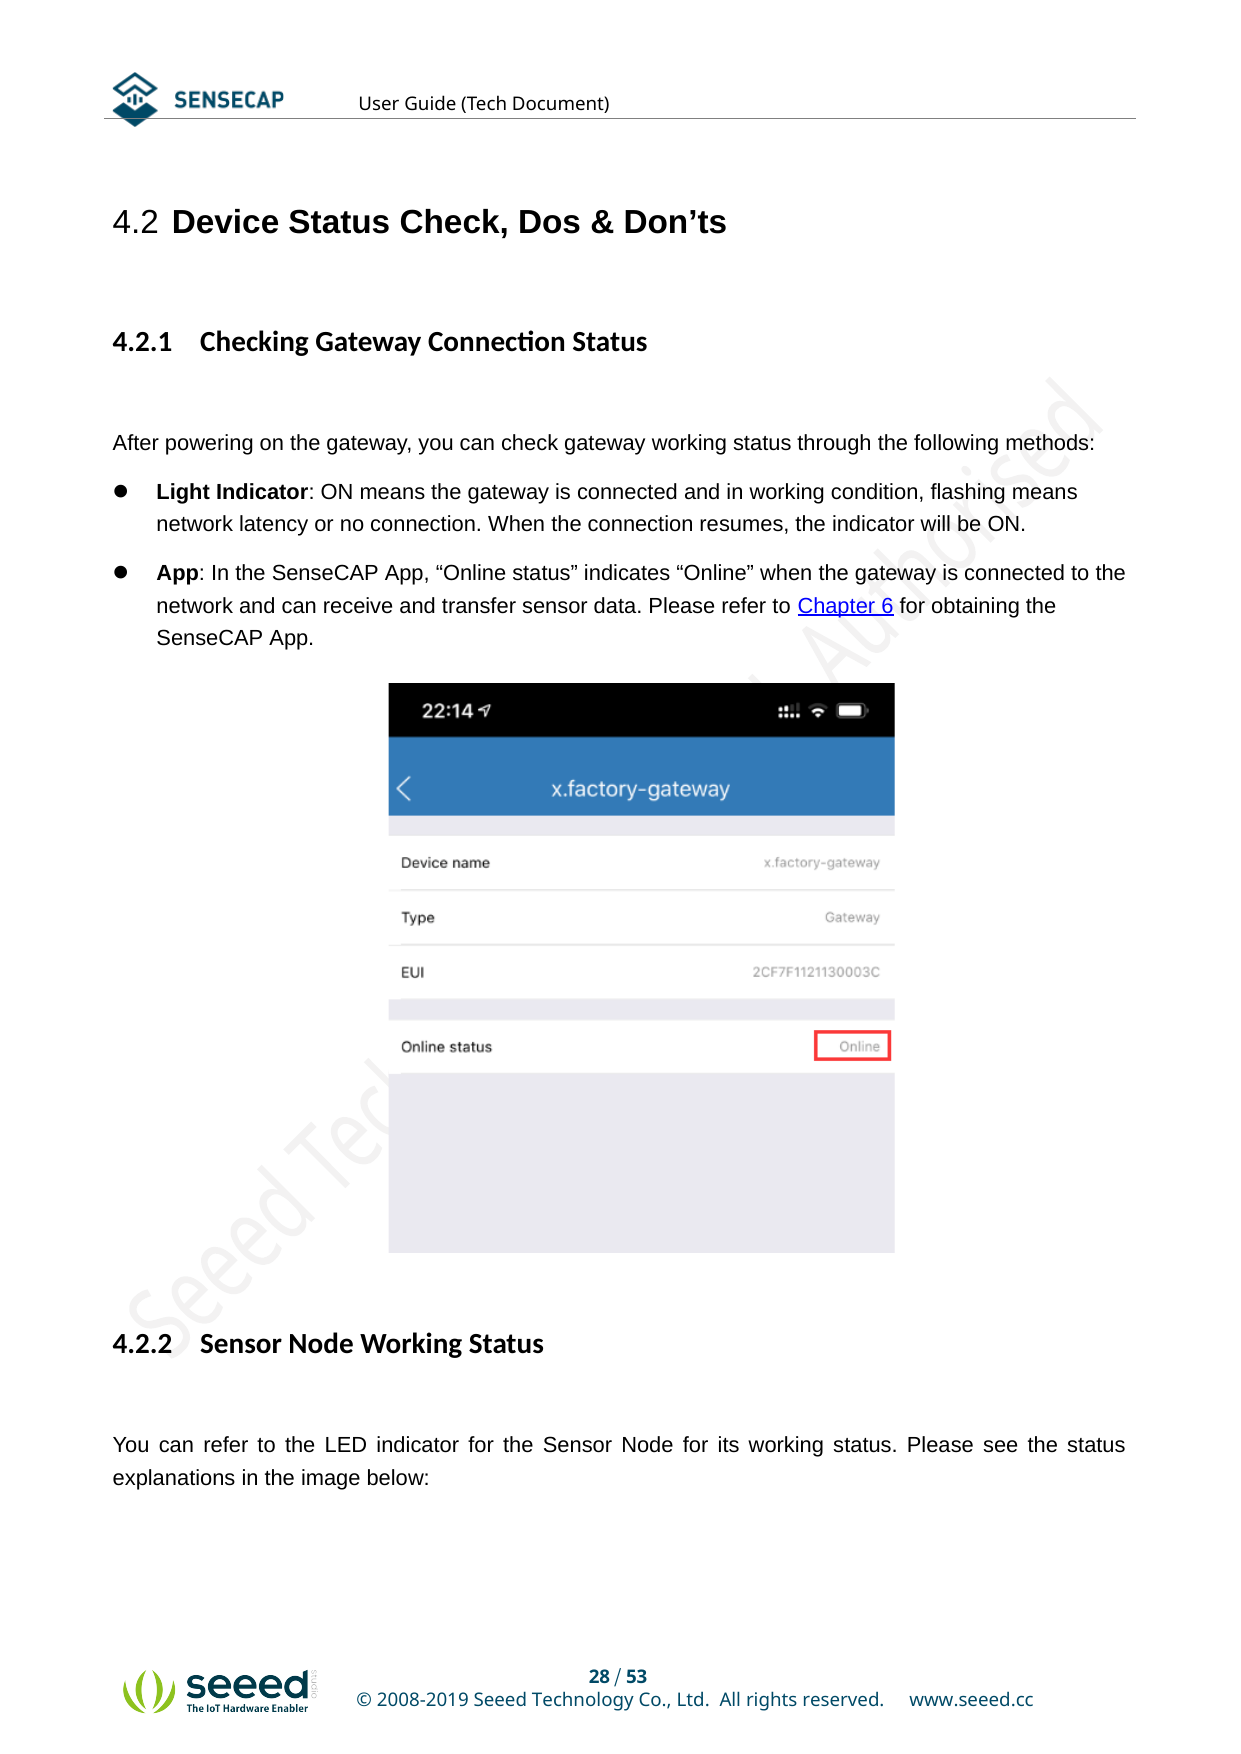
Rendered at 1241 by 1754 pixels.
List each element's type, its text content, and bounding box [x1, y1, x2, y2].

picture [112, 1659, 333, 1725]
list App: In the SenseCAP App, “Online status” indicates “Online” when the gateway is connected to the network and can receive and transfer sensor data. Please refer to Chapter 6 for obtaining the SenseCAP App. [112, 556, 1128, 654]
picture [388, 683, 896, 1253]
subtitle Device Status Check, Dos & Don’ts [112, 189, 1128, 254]
text You can refer to the LED indicator for the Sensor Node for its working status. Please see the status explanations in the image below: [112, 1428, 1128, 1493]
list Light Indicator: ON means the gateway is connected and in working condition, flashing means network latency or no connection. When the connection resumes, the indicator will be ON. [112, 475, 1128, 540]
text After powering on the gateway, you can check gateway working status through the following methods: [112, 426, 1128, 459]
picture [357, 1692, 371, 1706]
subtitle Sensor Node Working Status [112, 1311, 1128, 1376]
subtitle Checking Gateway Connection Status [112, 309, 1128, 374]
picture [112, 119, 284, 127]
picture [112, 72, 284, 118]
picture [119, 77, 151, 92]
